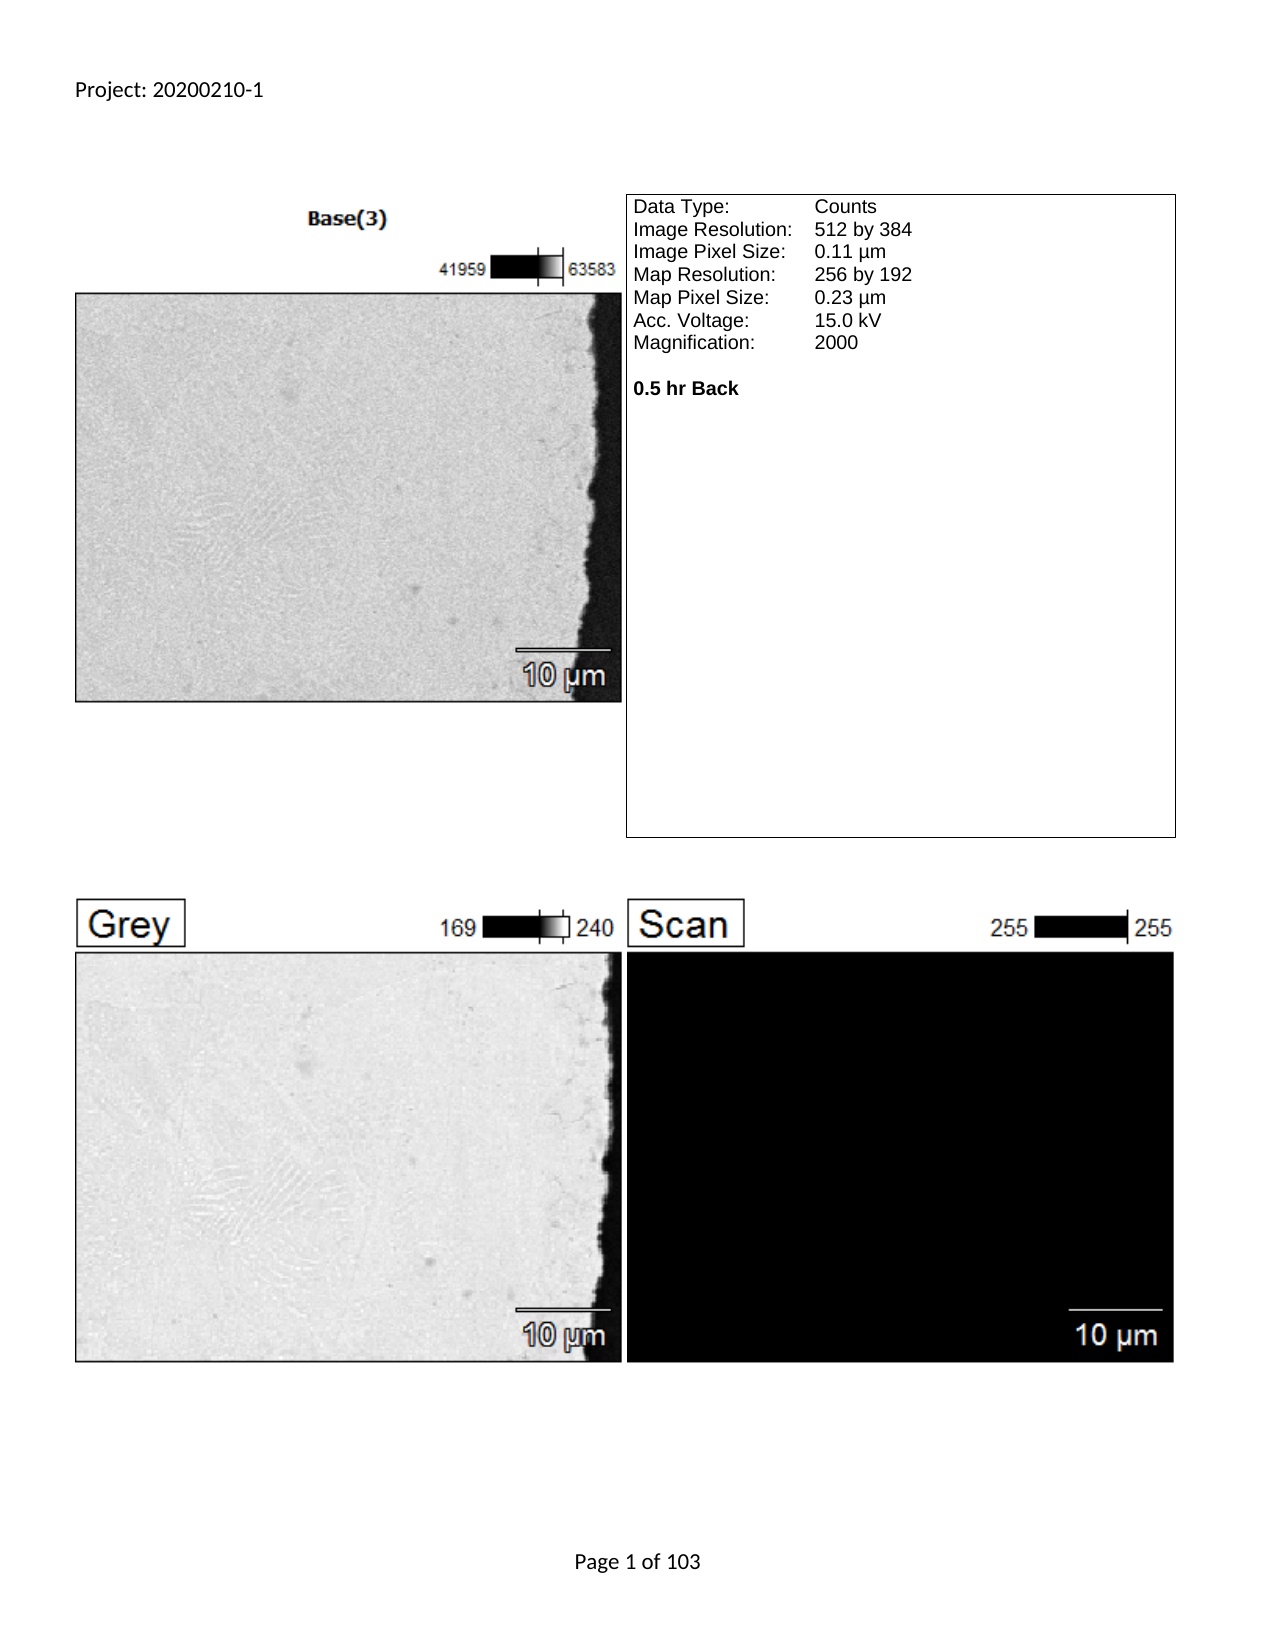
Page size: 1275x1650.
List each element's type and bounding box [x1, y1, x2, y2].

picture [75, 200, 622, 842]
picture [75, 867, 622, 1510]
picture [627, 867, 1174, 1510]
